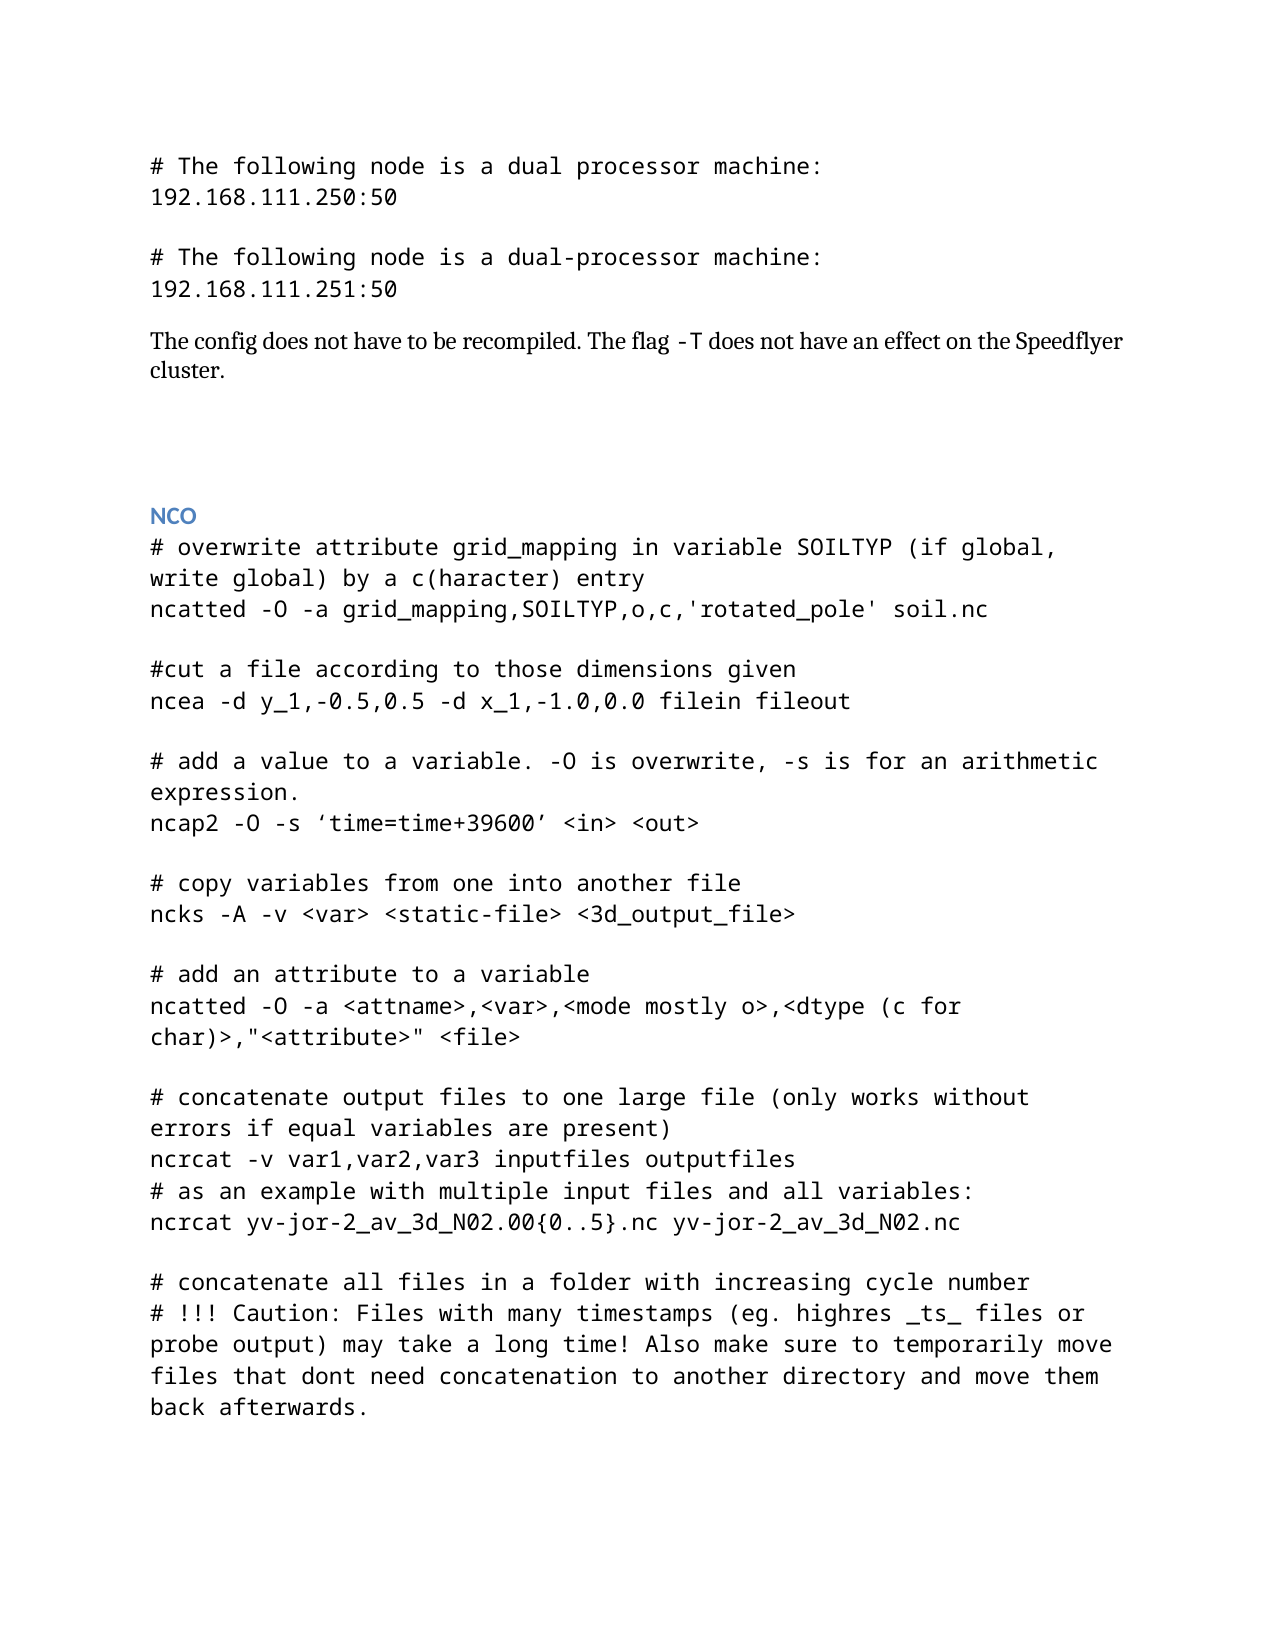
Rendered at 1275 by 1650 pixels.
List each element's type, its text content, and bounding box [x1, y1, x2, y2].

text # The following node is a dual processor machine: 192.168.111.250:50 # The following node is a dual-processor machine: 192.168.111.251:50 [150, 150, 1125, 304]
subtitle NCO [150, 500, 1125, 531]
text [150, 531, 1125, 1451]
text The config does not have to be recompiled. The flag -T does not have an effect on the Speedflyer cluster. [150, 324, 1125, 384]
